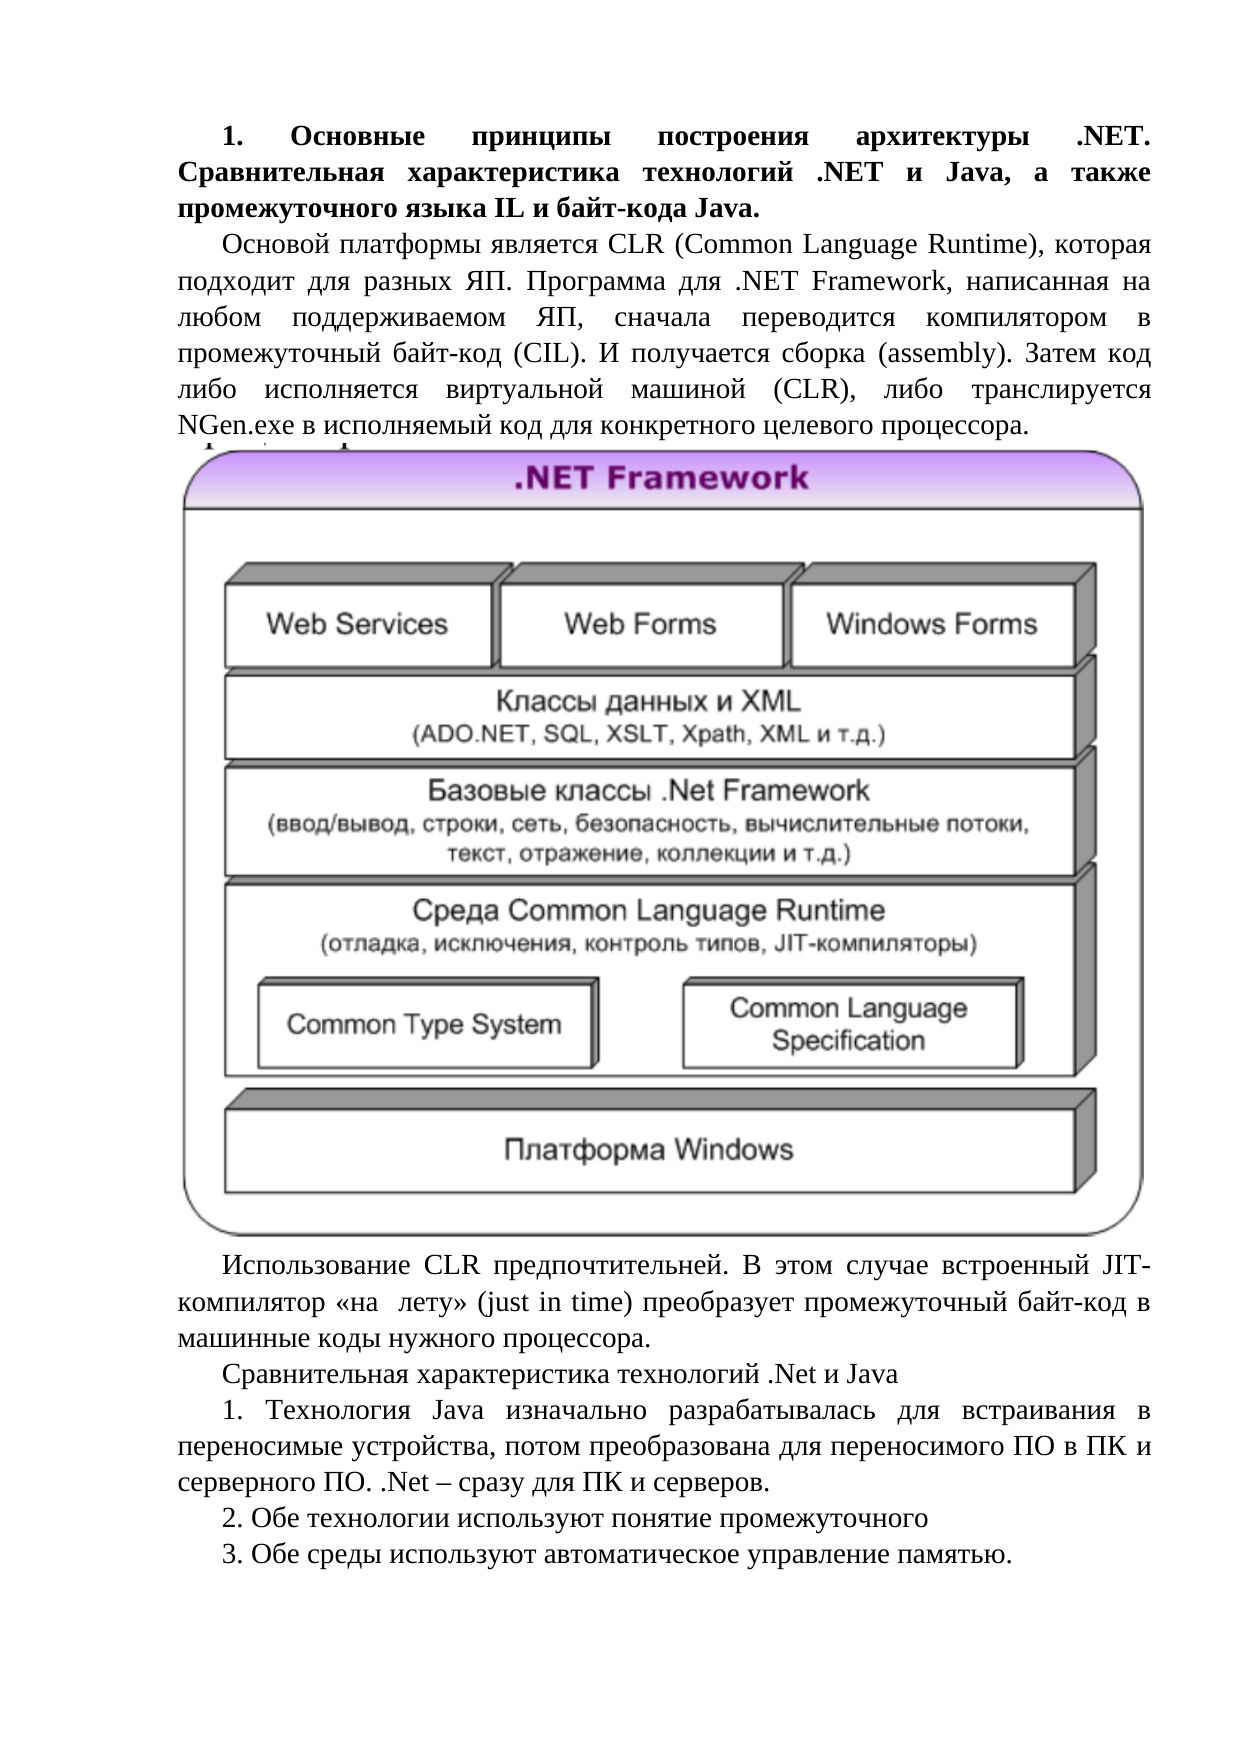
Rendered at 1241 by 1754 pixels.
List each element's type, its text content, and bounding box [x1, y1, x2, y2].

text 1. Технология Java изначально разрабатывалась для встраивания в переносимые устройства, потом преобразована для переносимого ПО в ПК и серверного ПО. .Net – сразу для ПК и серверов. [177, 1392, 1152, 1498]
text Основой платформы является CLR (Common Language Runtime), которая подходит для разных ЯП. Программа для .NET Framework, написанная на любом поддерживаемом ЯП, сначала переводится компилятором в промежуточный байт-код (CIL). И получается сборка (assembly). Затем код либо исполняется виртуальной машиной (CLR), либо транслируется NGen.exe в исполняемый код для конкретного целевого процессора. [177, 227, 1152, 441]
text Сравнительная характеристика технологий .Net и Java [177, 1356, 1152, 1389]
text Использование CLR предпочтительней. В этом случае встроенный JIT-компилятор «на лету» (just in time) преобразует промежуточный байт-код в машинные коды нужного процессора. [177, 1247, 1152, 1353]
text 3. Обе среды используют автоматическое управление памятью. [177, 1537, 1152, 1570]
text 2. Обе технологии используют понятие промежуточного [177, 1501, 1152, 1534]
text 1. Основные принципы построения архитектуры .NET. Сравнительная характеристика технологий .NET и Java, а также промежуточного языка IL и байт-кода Java. [177, 118, 1152, 224]
picture [177, 443, 1152, 1246]
